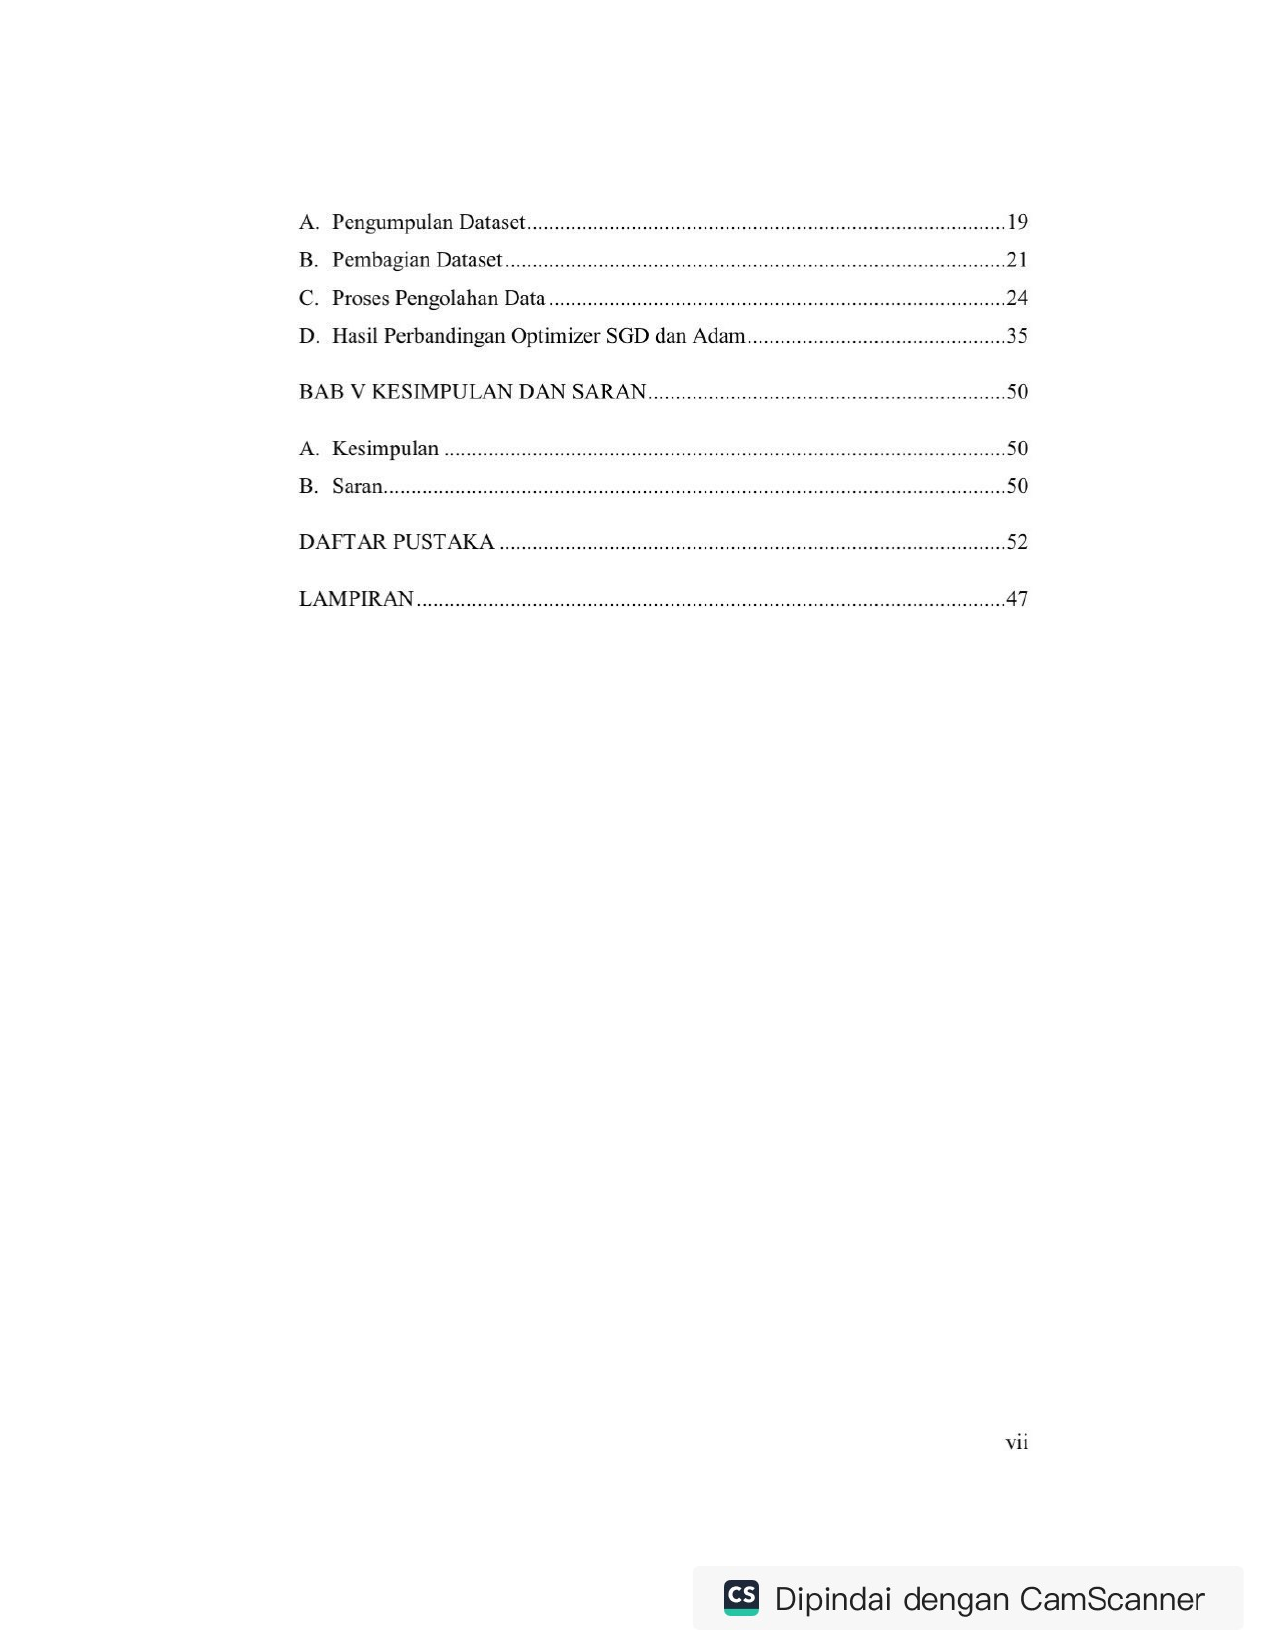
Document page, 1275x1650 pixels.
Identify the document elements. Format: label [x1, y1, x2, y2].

picture [692, 1566, 1244, 1630]
picture [297, 212, 1037, 1451]
